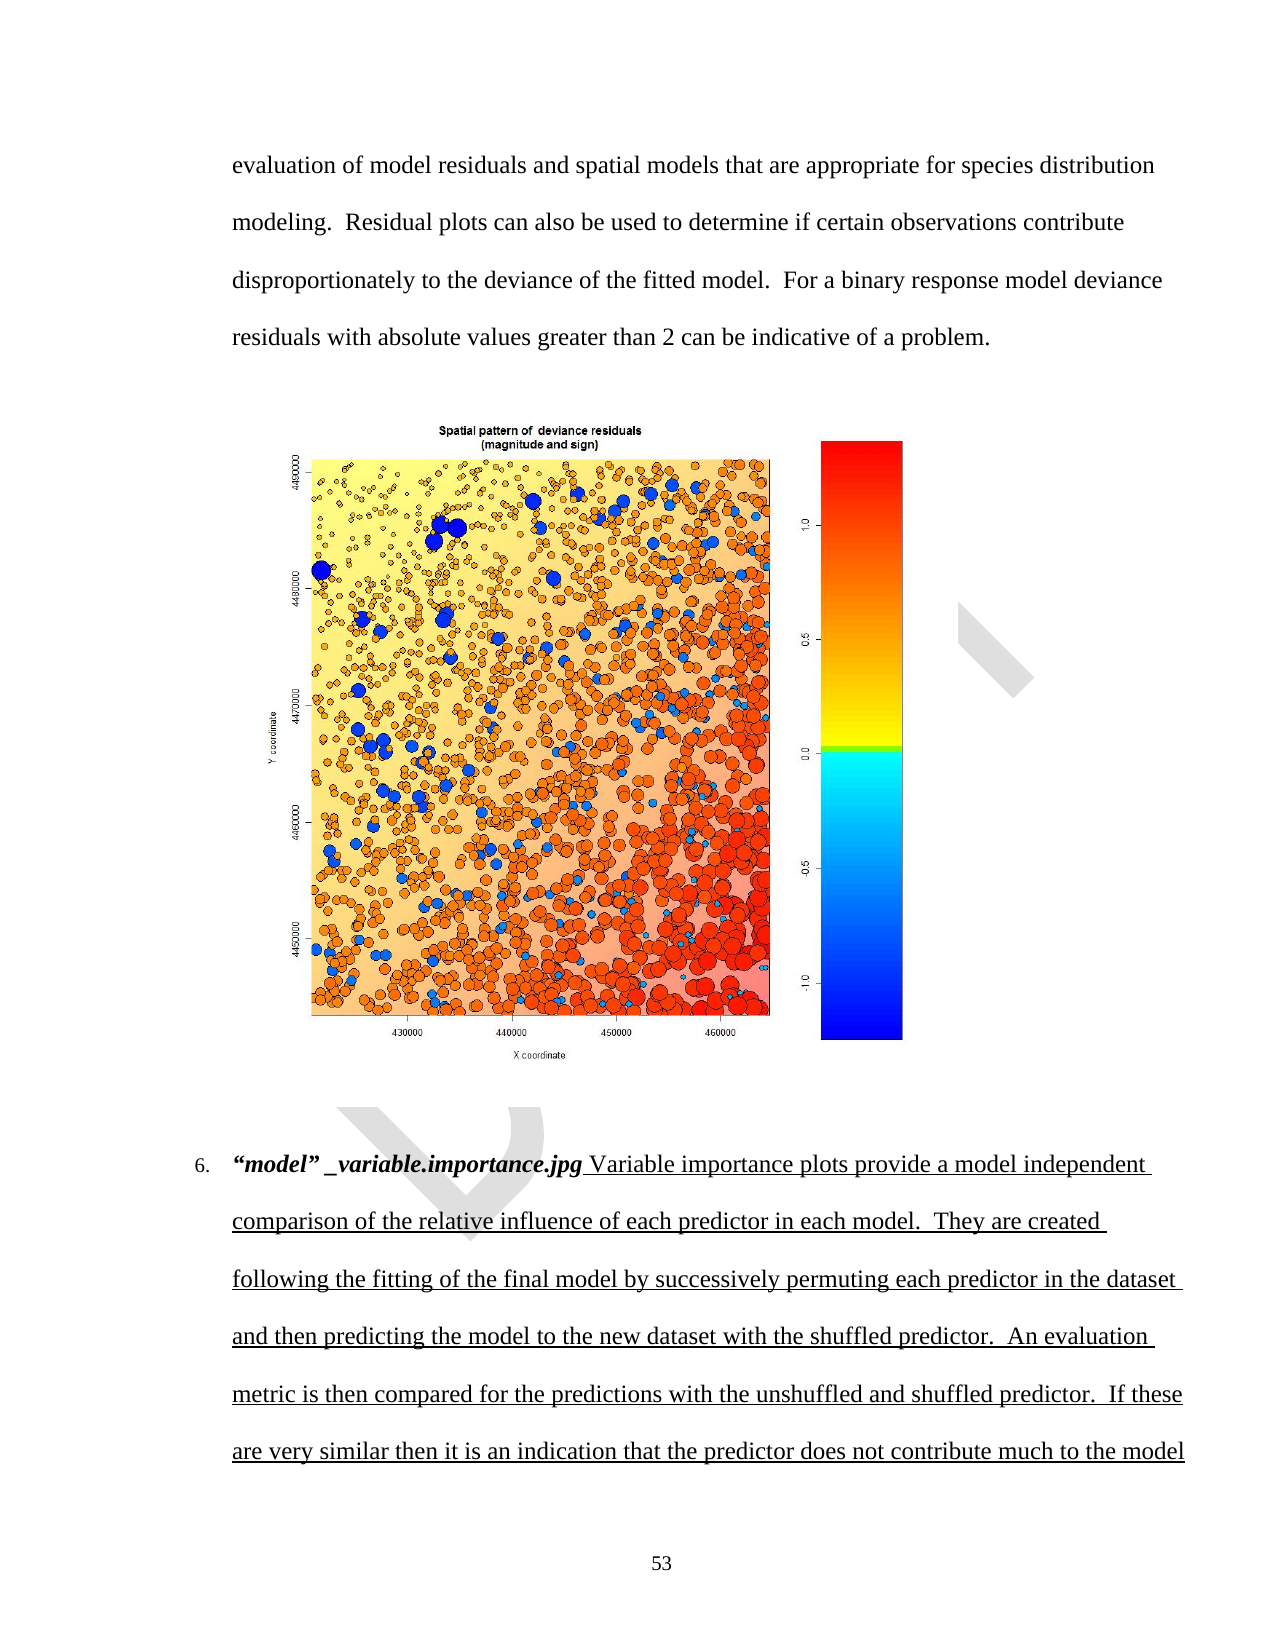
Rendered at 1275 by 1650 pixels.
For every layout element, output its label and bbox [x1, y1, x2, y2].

list [194, 150, 1185, 1112]
picture [231, 380, 959, 1107]
list [194, 1149, 1185, 1465]
